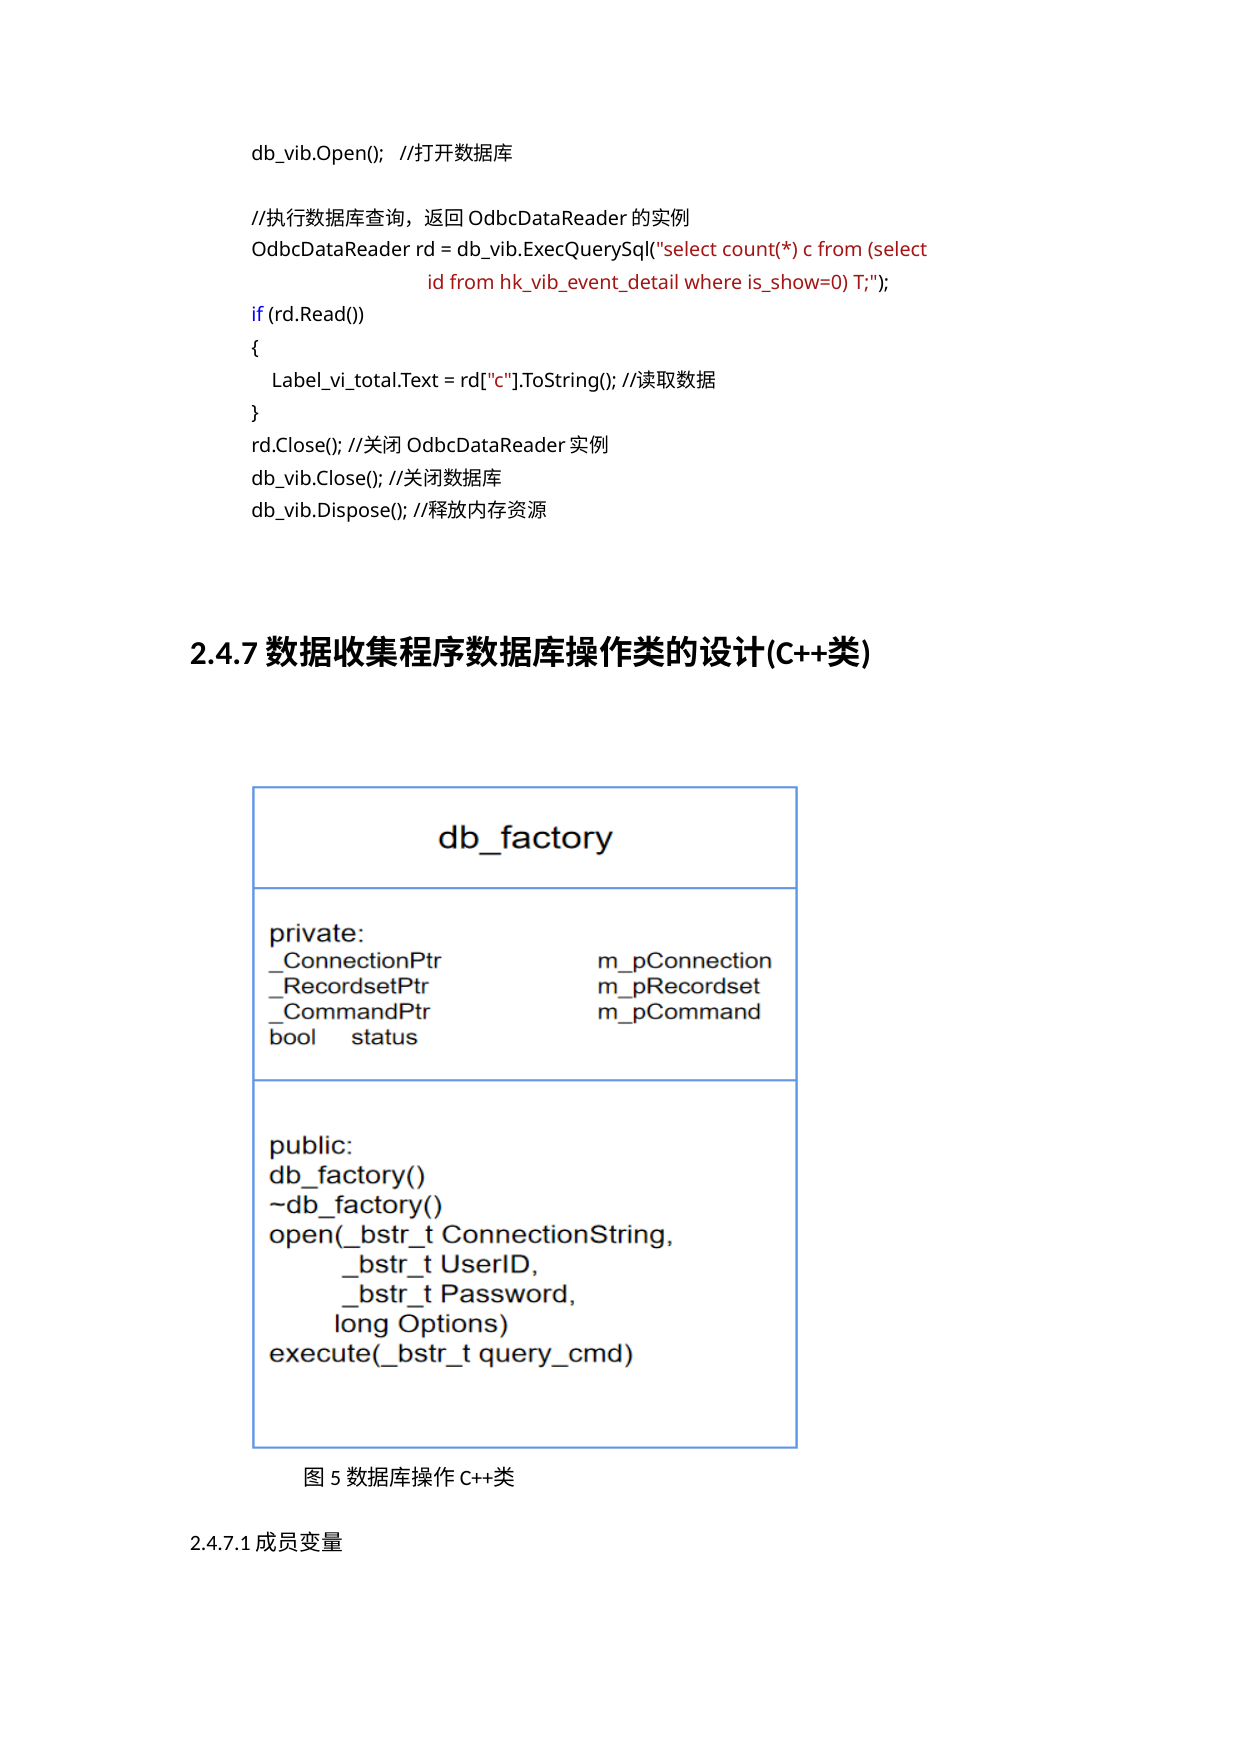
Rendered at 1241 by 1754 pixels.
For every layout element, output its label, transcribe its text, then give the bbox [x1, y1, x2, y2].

text //执行数据库查询，返回OdbcDataReader的实例 [189, 200, 1087, 233]
text db_vib.Close(); //关闭数据库 [189, 460, 1087, 493]
subtitle 2.4.7 数据收集程序数据库操作类的设计(C++类) [189, 617, 1087, 682]
text } [189, 395, 1087, 428]
list 2.4.7.1 成员变量 [189, 1524, 1087, 1557]
list rd.Close(); //关闭OdbcDataReader实例 [189, 428, 1087, 460]
text OdbcDataReader rd = db_vib.ExecQuerySql("select count(*) c from (select [189, 233, 1087, 265]
text if (rd.Read()) [189, 298, 1087, 330]
list db_vib.Dispose(); //释放内存资源 [189, 493, 1087, 525]
list 图5 数据库操作C++类 [189, 1459, 1087, 1492]
text id from hk_vib_event_detail where is_show=0) T;"); [189, 265, 1087, 298]
picture [246, 782, 803, 1454]
text { [189, 330, 1087, 363]
text Label_vi_total.Text = rd["c"].ToString(); //读取数据 [189, 363, 1087, 395]
text db_vib.Open(); //打开数据库 [189, 135, 1087, 168]
